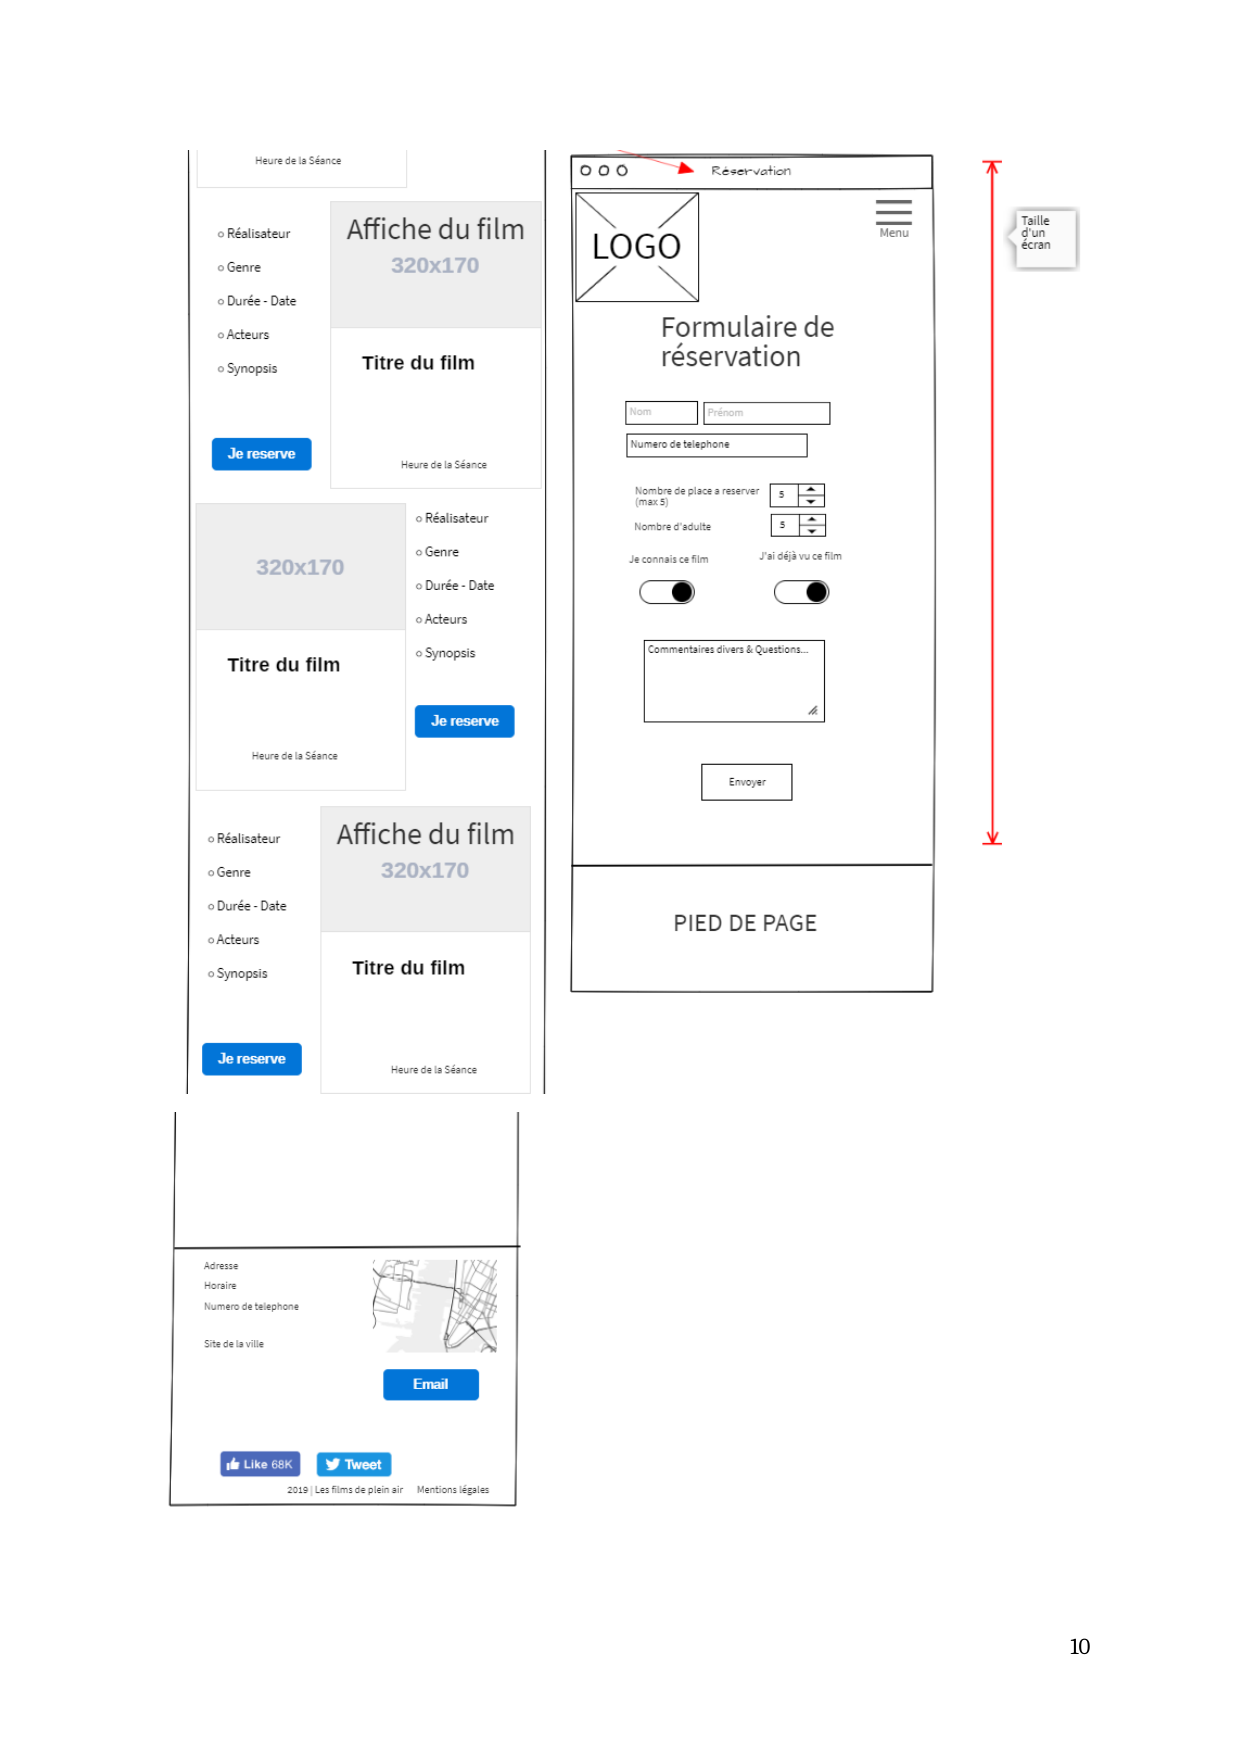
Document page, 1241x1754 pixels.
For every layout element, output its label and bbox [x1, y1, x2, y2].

picture [150, 1112, 976, 1566]
picture [150, 150, 1091, 1094]
